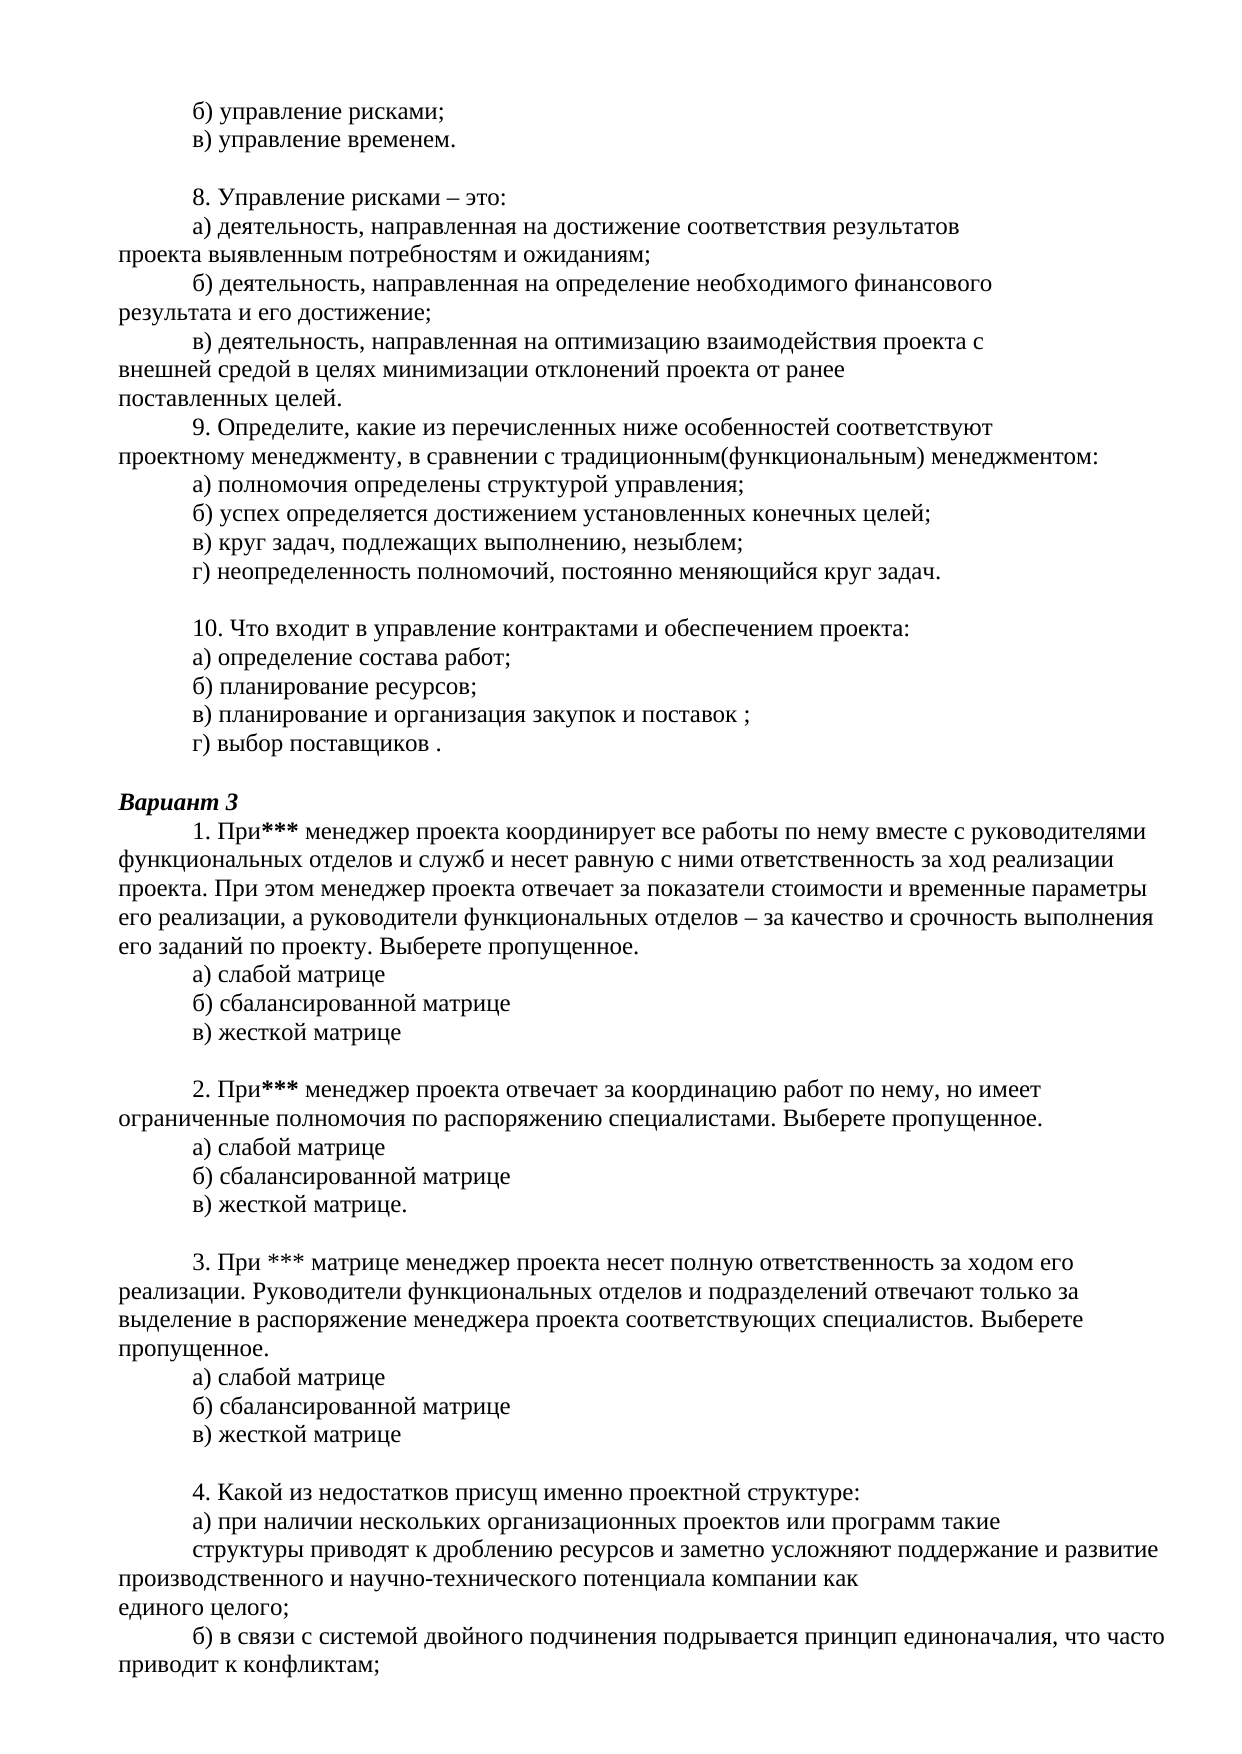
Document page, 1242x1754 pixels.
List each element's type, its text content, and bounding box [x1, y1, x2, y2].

text структуры приводят к дроблению ресурсов и заметно усложняют поддержание и развитие производственного и научно-технического потенциала компании как [118, 1534, 1183, 1592]
text в) планирование и организация закупок и поставок ; [118, 699, 1183, 728]
text а) при наличии нескольких организационных проектов или программ такие [118, 1506, 1183, 1534]
text поставленных целей. [118, 383, 1183, 412]
text г) неопределенность полномочий, постоянно меняющийся круг задач. [118, 556, 1183, 584]
text б) деятельность, направленная на определение необходимого финансового [118, 268, 1183, 297]
text результата и его достижение; [118, 297, 1183, 326]
text в) круг задач, подлежащих выполнению, незыблем; [118, 527, 1183, 556]
text а) слабой матрице [118, 1132, 1183, 1161]
text 2. При*** менеджер проекта отвечает за координацию работ по нему, но имеет [118, 1074, 1183, 1103]
text а) определение состава работ; [118, 642, 1183, 671]
text б) планирование ресурсов; [118, 671, 1183, 699]
text 1. При*** менеджер проекта координирует все работы по нему вместе с руководителями функциональных отделов и служб и несет равную с ними ответственность за ход реализации проекта. При этом менеджер проекта отвечает за показатели стоимости и временные параметры его реализации, а руководители функциональных отделов – за качество и срочность выполнения его заданий по проекту. Выберете пропущенное. [118, 816, 1183, 959]
text в) жесткой матрице [118, 1419, 1183, 1448]
text 8. Управление рисками – это: [118, 182, 1183, 211]
text 9. Определите, какие из перечисленных ниже особенностей соответствуют [118, 412, 1183, 441]
text б) сбалансированной матрице [118, 1161, 1183, 1189]
text 4. Какой из недостатков присущ именно проектной структуре: [118, 1477, 1183, 1506]
text б) сбалансированной матрице [118, 1391, 1183, 1419]
text в) управление временем. [118, 124, 1183, 153]
text Вариант 3 [118, 786, 1183, 816]
text а) полномочия определены структурой управления; [118, 469, 1183, 498]
text б) в связи с системой двойного подчинения подрывается принцип единоначалия, что часто приводит к конфликтам; [118, 1621, 1183, 1678]
text 10. Что входит в управление контрактами и обеспечением проекта: [118, 613, 1183, 642]
text проектному менеджменту, в сравнении с традиционным(функциональным) менеджментом: [118, 441, 1183, 469]
text а) деятельность, направленная на достижение соответствия результатов [118, 211, 1183, 239]
text ограниченные полномочия по распоряжению специалистами. Выберете пропущенное. [118, 1103, 1183, 1132]
text единого целого; [118, 1592, 1183, 1621]
text в) деятельность, направленная на оптимизацию взаимодействия проекта с [118, 326, 1183, 354]
text внешней средой в целях минимизации отклонений проекта от ранее [118, 354, 1183, 383]
text 3. При *** матрице менеджер проекта несет полную ответственность за ходом его реализации. Руководители функциональных отделов и подразделений отвечают только за выделение в распоряжение менеджера проекта соответствующих специалистов. Выберете пропущенное. [118, 1247, 1183, 1362]
text а) слабой матрице [118, 959, 1183, 988]
text в) жесткой матрице [118, 1017, 1183, 1046]
text проекта выявленным потребностям и ожиданиям; [118, 239, 1183, 268]
text а) слабой матрице [118, 1362, 1183, 1391]
text в) жесткой матрице. [118, 1189, 1183, 1218]
text г) выбор поставщиков . [118, 728, 1183, 757]
text б) управление рисками; [118, 96, 1183, 124]
text б) сбалансированной матрице [118, 988, 1183, 1017]
text б) успех определяется достижением установленных конечных целей; [118, 498, 1183, 527]
